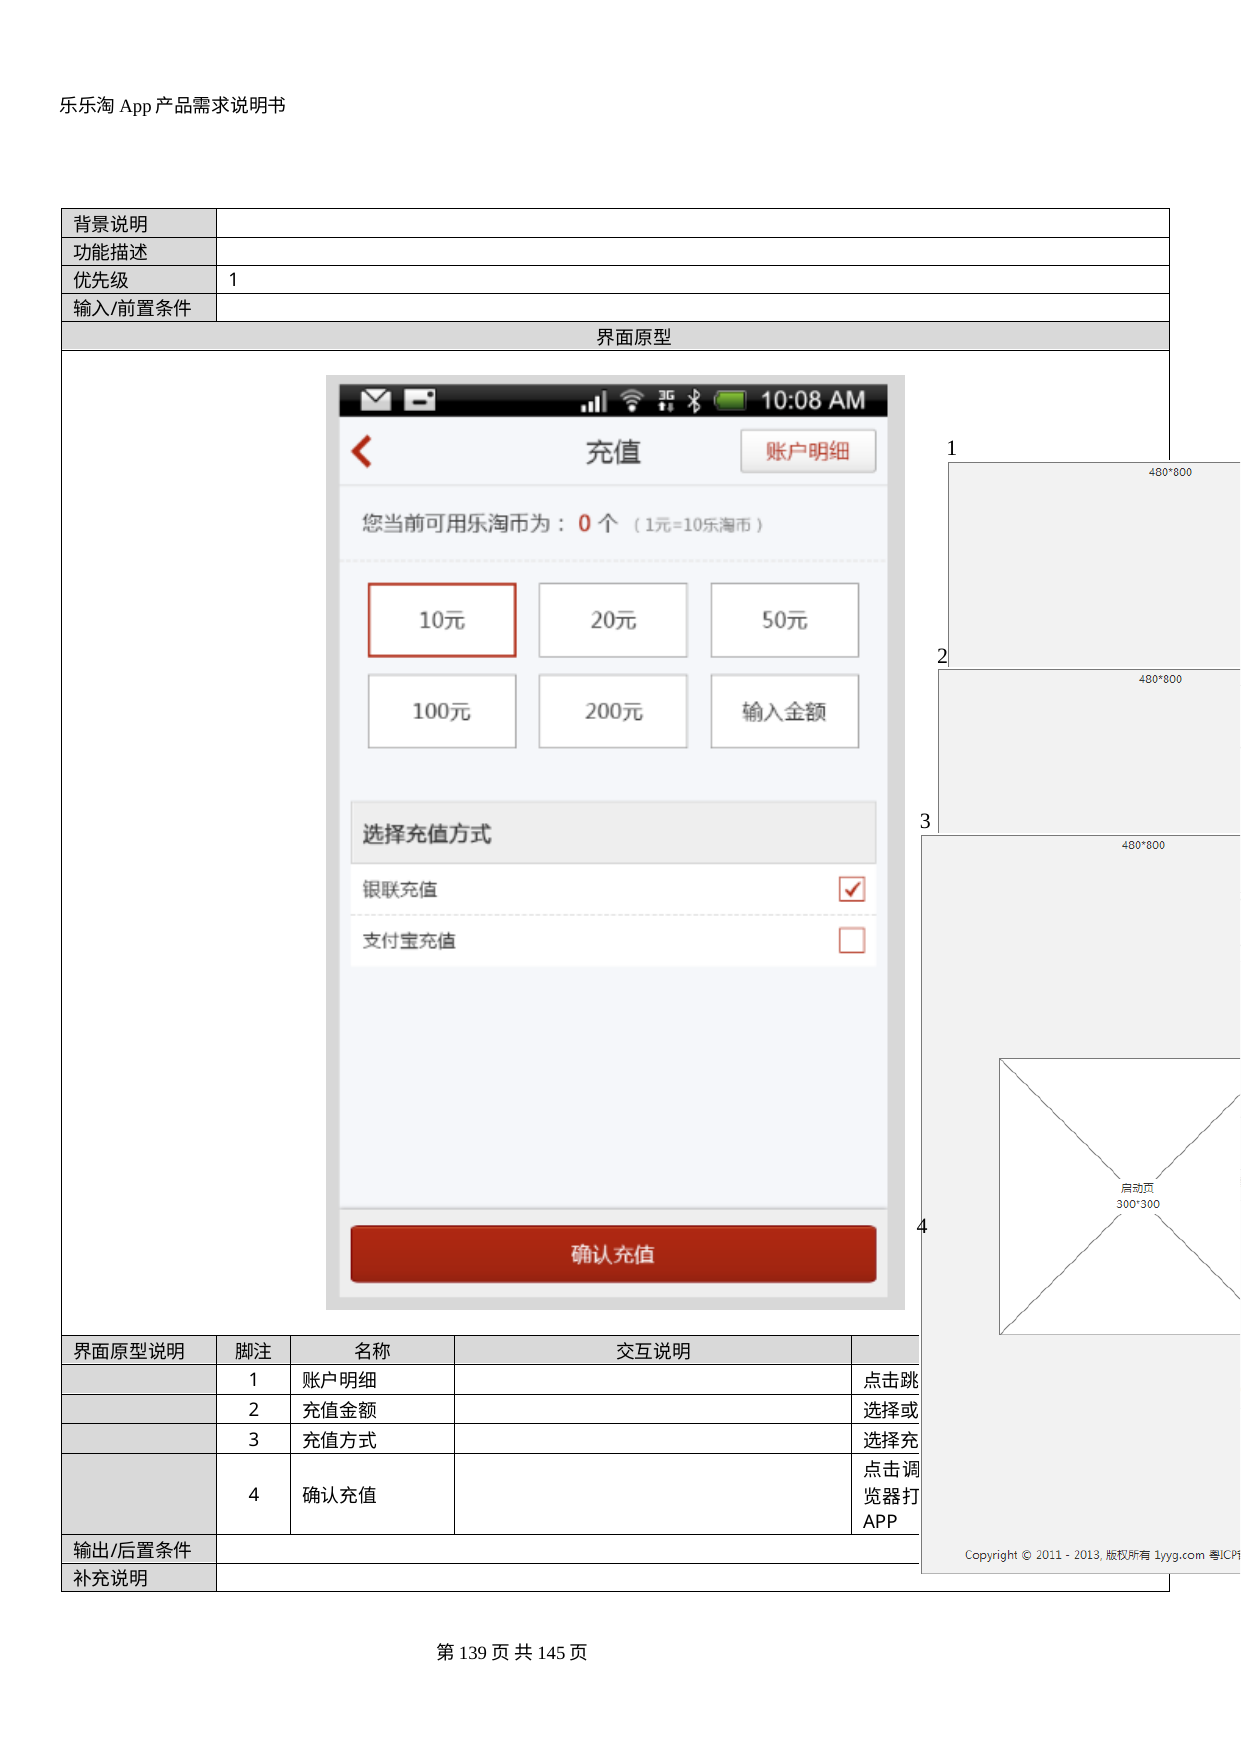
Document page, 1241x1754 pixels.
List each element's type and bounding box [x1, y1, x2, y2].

picture [326, 375, 905, 1310]
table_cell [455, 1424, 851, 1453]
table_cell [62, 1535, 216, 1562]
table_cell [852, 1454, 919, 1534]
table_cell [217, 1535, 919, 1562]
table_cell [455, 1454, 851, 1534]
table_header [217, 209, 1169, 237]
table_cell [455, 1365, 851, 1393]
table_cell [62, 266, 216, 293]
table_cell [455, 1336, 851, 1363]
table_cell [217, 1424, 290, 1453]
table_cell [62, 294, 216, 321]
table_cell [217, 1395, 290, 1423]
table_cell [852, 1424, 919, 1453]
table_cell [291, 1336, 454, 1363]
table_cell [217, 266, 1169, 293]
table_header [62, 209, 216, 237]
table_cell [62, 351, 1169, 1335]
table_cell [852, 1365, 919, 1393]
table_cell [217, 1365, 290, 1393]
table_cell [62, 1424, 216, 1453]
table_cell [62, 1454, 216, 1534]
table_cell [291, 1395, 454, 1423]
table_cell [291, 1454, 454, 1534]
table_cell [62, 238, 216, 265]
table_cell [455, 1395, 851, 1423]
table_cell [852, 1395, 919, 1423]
picture [919, 460, 1241, 1574]
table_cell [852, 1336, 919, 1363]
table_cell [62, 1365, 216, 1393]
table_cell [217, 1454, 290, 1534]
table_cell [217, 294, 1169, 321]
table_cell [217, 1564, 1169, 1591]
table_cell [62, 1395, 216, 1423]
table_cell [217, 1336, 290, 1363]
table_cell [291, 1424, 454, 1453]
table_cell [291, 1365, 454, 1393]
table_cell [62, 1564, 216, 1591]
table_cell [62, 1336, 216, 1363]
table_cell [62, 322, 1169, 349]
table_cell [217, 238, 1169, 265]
